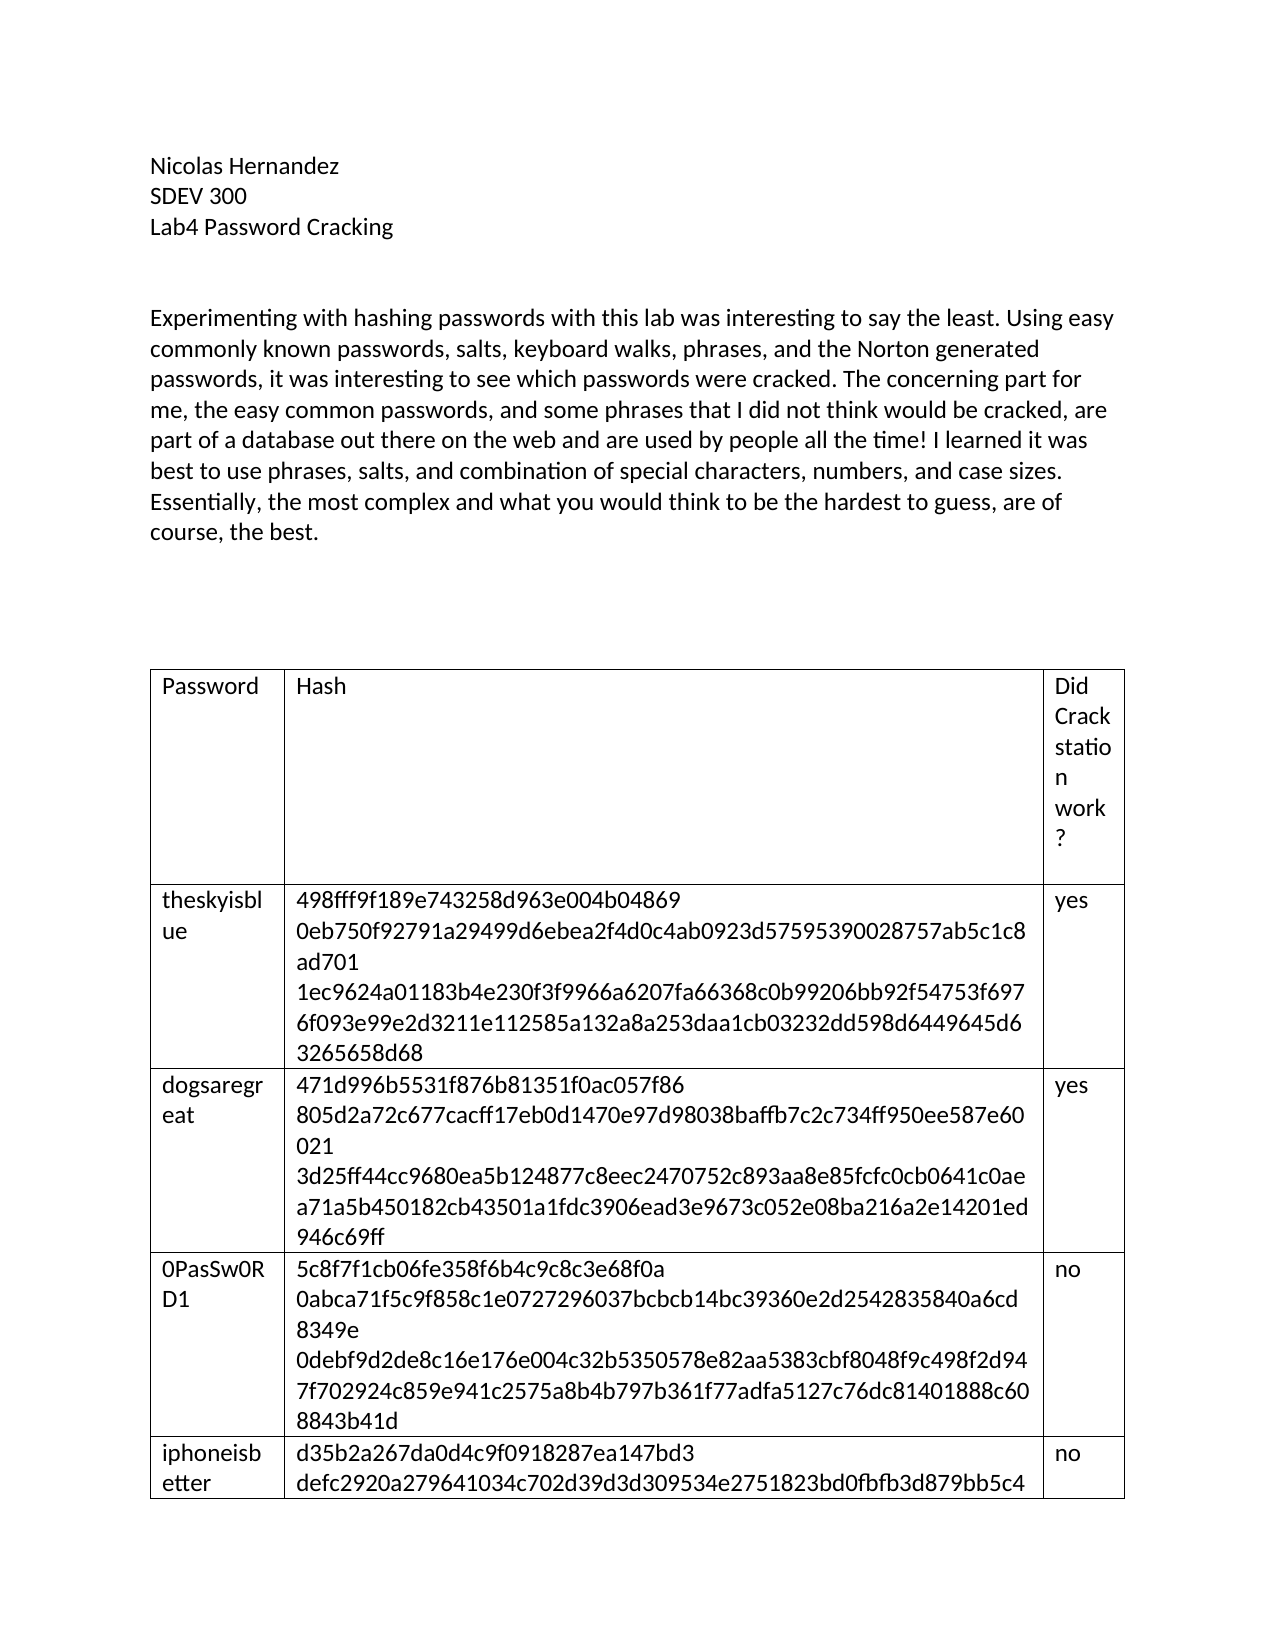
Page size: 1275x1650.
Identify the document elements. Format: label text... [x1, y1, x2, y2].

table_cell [285, 1437, 1043, 1498]
table_header Hash [285, 670, 1043, 883]
table_cell iphoneisbetter [151, 1437, 284, 1498]
table_cell 498fff9f189e743258d963e004b04869 0eb750f92791a29499d6ebea2f4d0c4ab0923d57595390028757ab5c1c8ad701 1ec9624a01183b4e230f3f9966a6207fa66368c0b99206bb92f54753f6976f093e99e2d3211e112585a132a8a253daa1cb03232dd598d6449645d63265658d68 [285, 885, 1043, 1068]
text SDEV 300 [150, 181, 1125, 211]
table_cell no [1044, 1253, 1124, 1436]
table_cell 0PasSw0RD1 [151, 1253, 284, 1436]
table_cell theskyisblue [151, 885, 284, 1068]
text Experimenting with hashing passwords with this lab was interesting to say the least. Using easy commonly known passwords, salts, keyboard walks, phrases, and the Norton generated passwords, it was interesting to see which passwords were cracked. The concerning part for me, the easy common passwords, and some phrases that I did not think would be cracked, are part of a database out there on the web and are used by people all the time! I learned it was best to use phrases, salts, and combination of special characters, numbers, and case sizes. Essentially, the most complex and what you would think to be the hardest to guess, are of course, the best. [150, 303, 1125, 547]
text Lab4 Password Cracking [150, 211, 1125, 242]
table_cell dogsaregreat [151, 1069, 284, 1252]
table_cell no [1044, 1437, 1124, 1498]
table_header Did Crackstation work? [1044, 670, 1124, 883]
table_cell yes [1044, 1069, 1124, 1252]
table_cell 5c8f7f1cb06fe358f6b4c9c8c3e68f0a 0abca71f5c9f858c1e0727296037bcbcb14bc39360e2d2542835840a6cd8349e 0debf9d2de8c16e176e004c32b5350578e82aa5383cbf8048f9c498f2d947f702924c859e941c2575a8b4b797b361f77adfa5127c76dc81401888c608843b41d [285, 1253, 1043, 1436]
text Nicolas Hernandez [150, 150, 1125, 181]
table_header Password [151, 670, 284, 883]
table_cell yes [1044, 885, 1124, 1068]
table_cell 471d996b5531f876b81351f0ac057f86 805d2a72c677cacff17eb0d1470e97d98038baffb7c2c734ff950ee587e60021 3d25ff44cc9680ea5b124877c8eec2470752c893aa8e85fcfc0cb0641c0aea71a5b450182cb43501a1fdc3906ead3e9673c052e08ba216a2e14201ed946c69ff [285, 1069, 1043, 1252]
